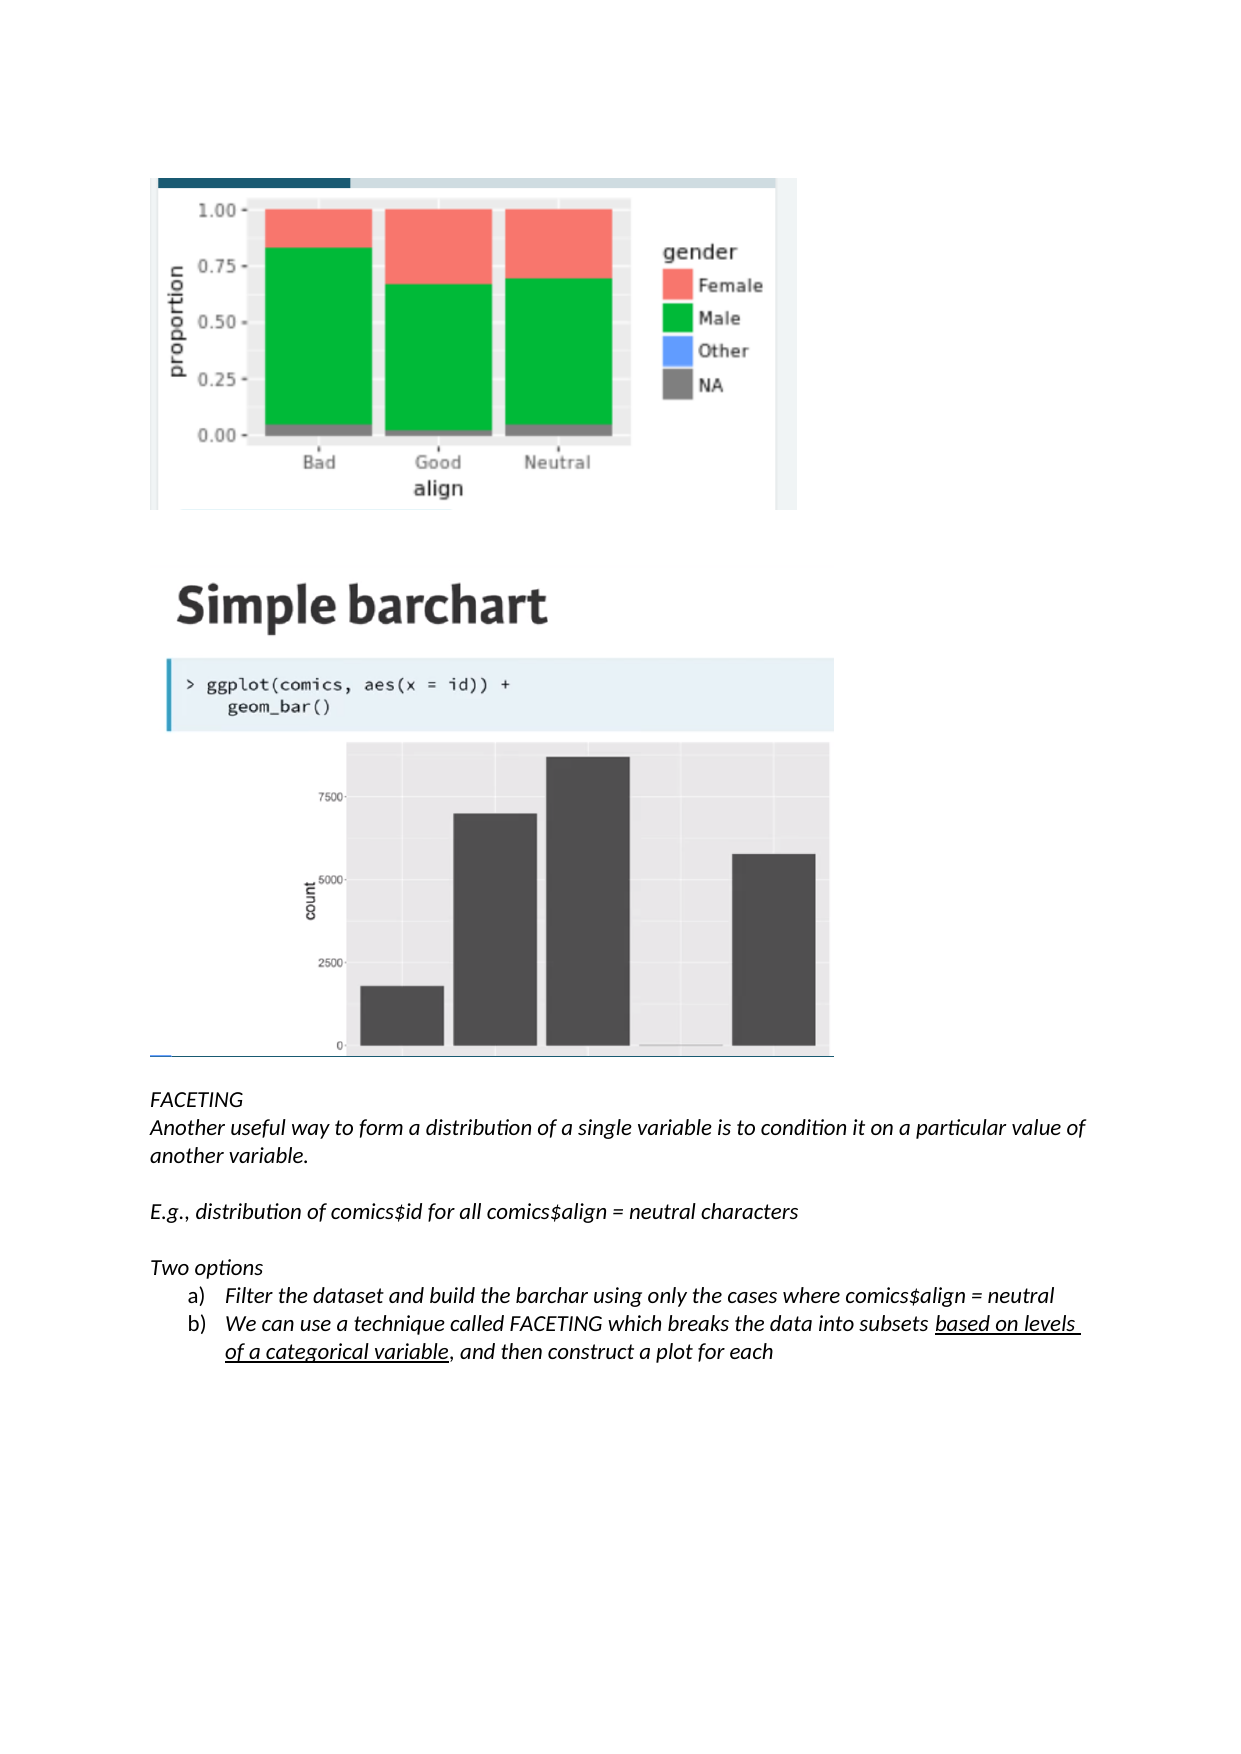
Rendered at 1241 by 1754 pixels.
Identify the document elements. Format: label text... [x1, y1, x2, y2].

list We can use a technique called FACETING which breaks the data into subsets based on levels of a categorical variable, and then construct a plot for each [187, 1309, 1090, 1365]
text Two options [150, 1253, 1090, 1281]
list Filter the dataset and build the barchar using only the cases where comics$align = neutral [187, 1281, 1090, 1309]
text Another useful way to form a distribution of a single variable is to condition it on a particular value of another variable. [150, 1113, 1090, 1169]
picture [150, 565, 834, 1057]
text E.g., distribution of comics$id for all comics$align = neutral characters [150, 1197, 1090, 1225]
picture [150, 178, 797, 510]
text FACETING [150, 1085, 1090, 1113]
